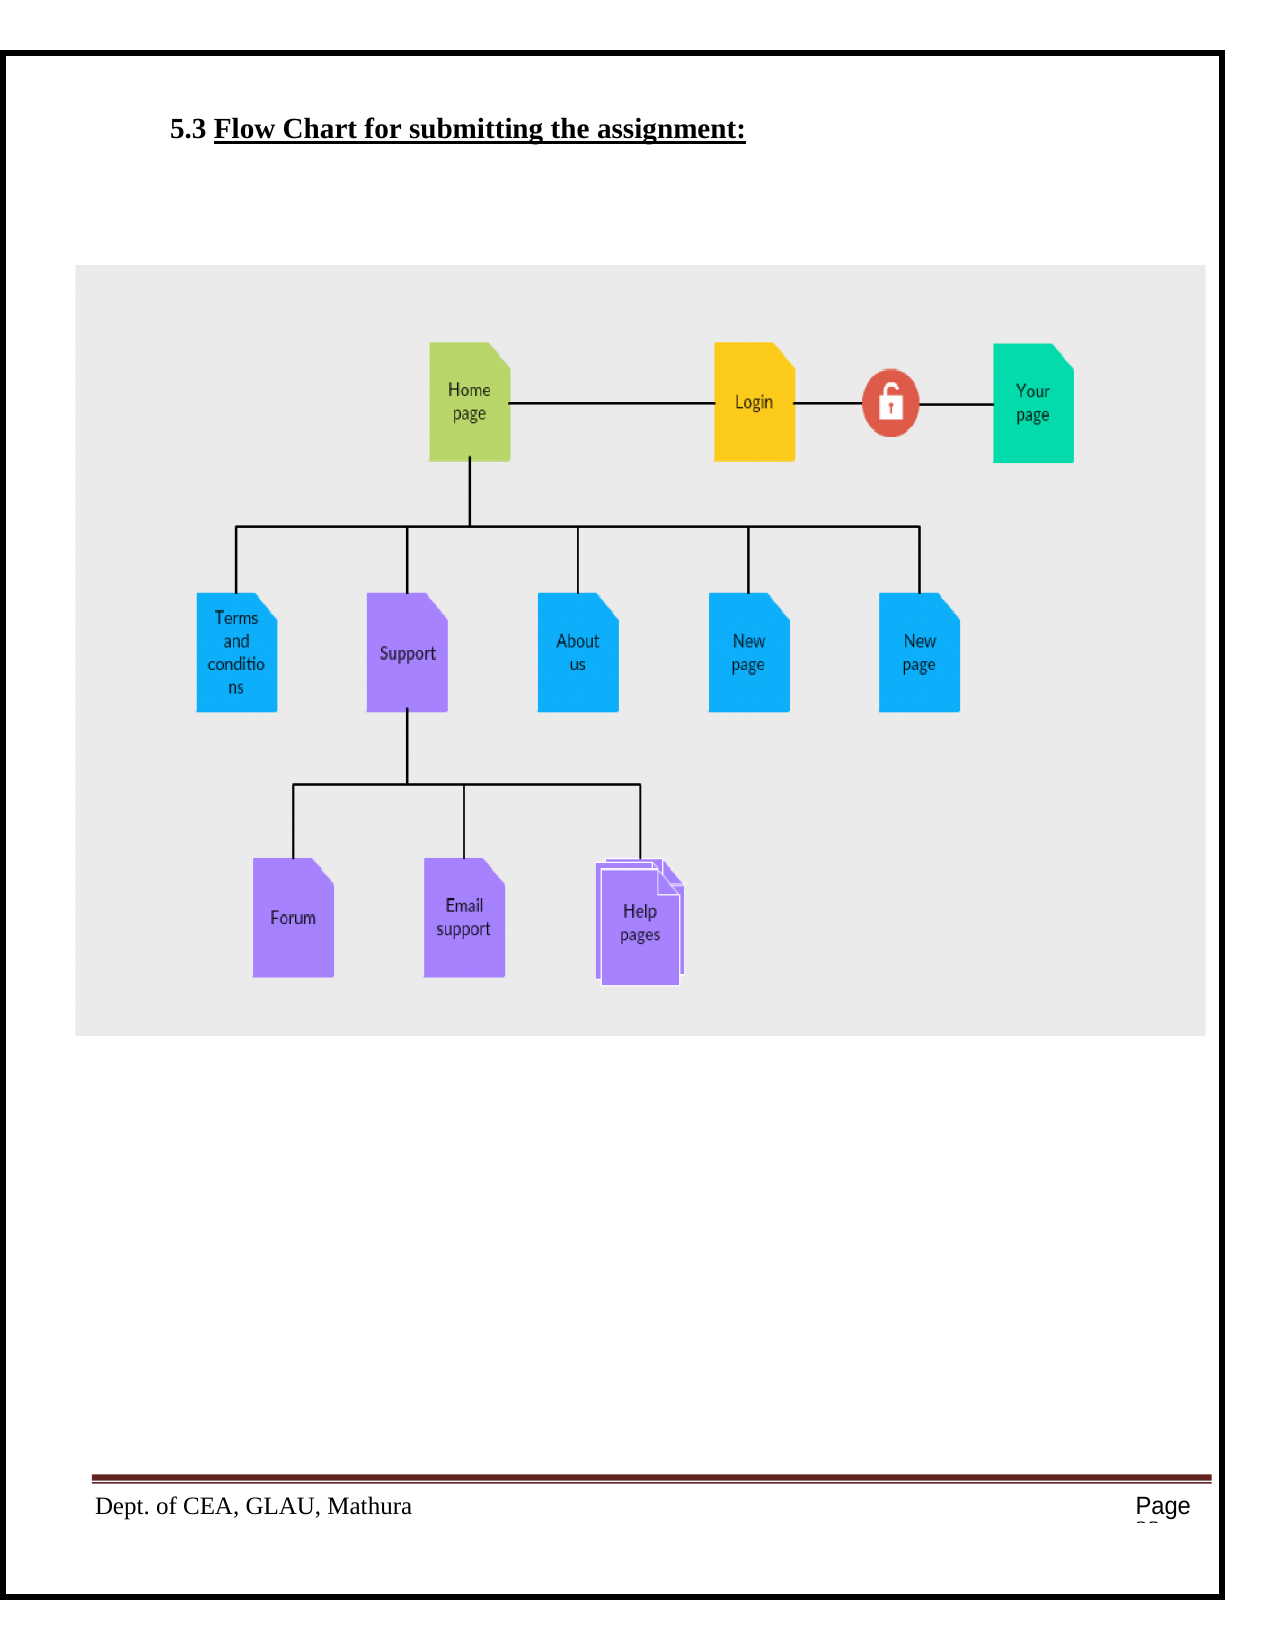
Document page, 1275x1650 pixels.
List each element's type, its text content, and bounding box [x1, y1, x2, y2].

list Flow Chart for submitting the assignment: [170, 111, 1214, 145]
picture [66, 265, 1215, 1036]
